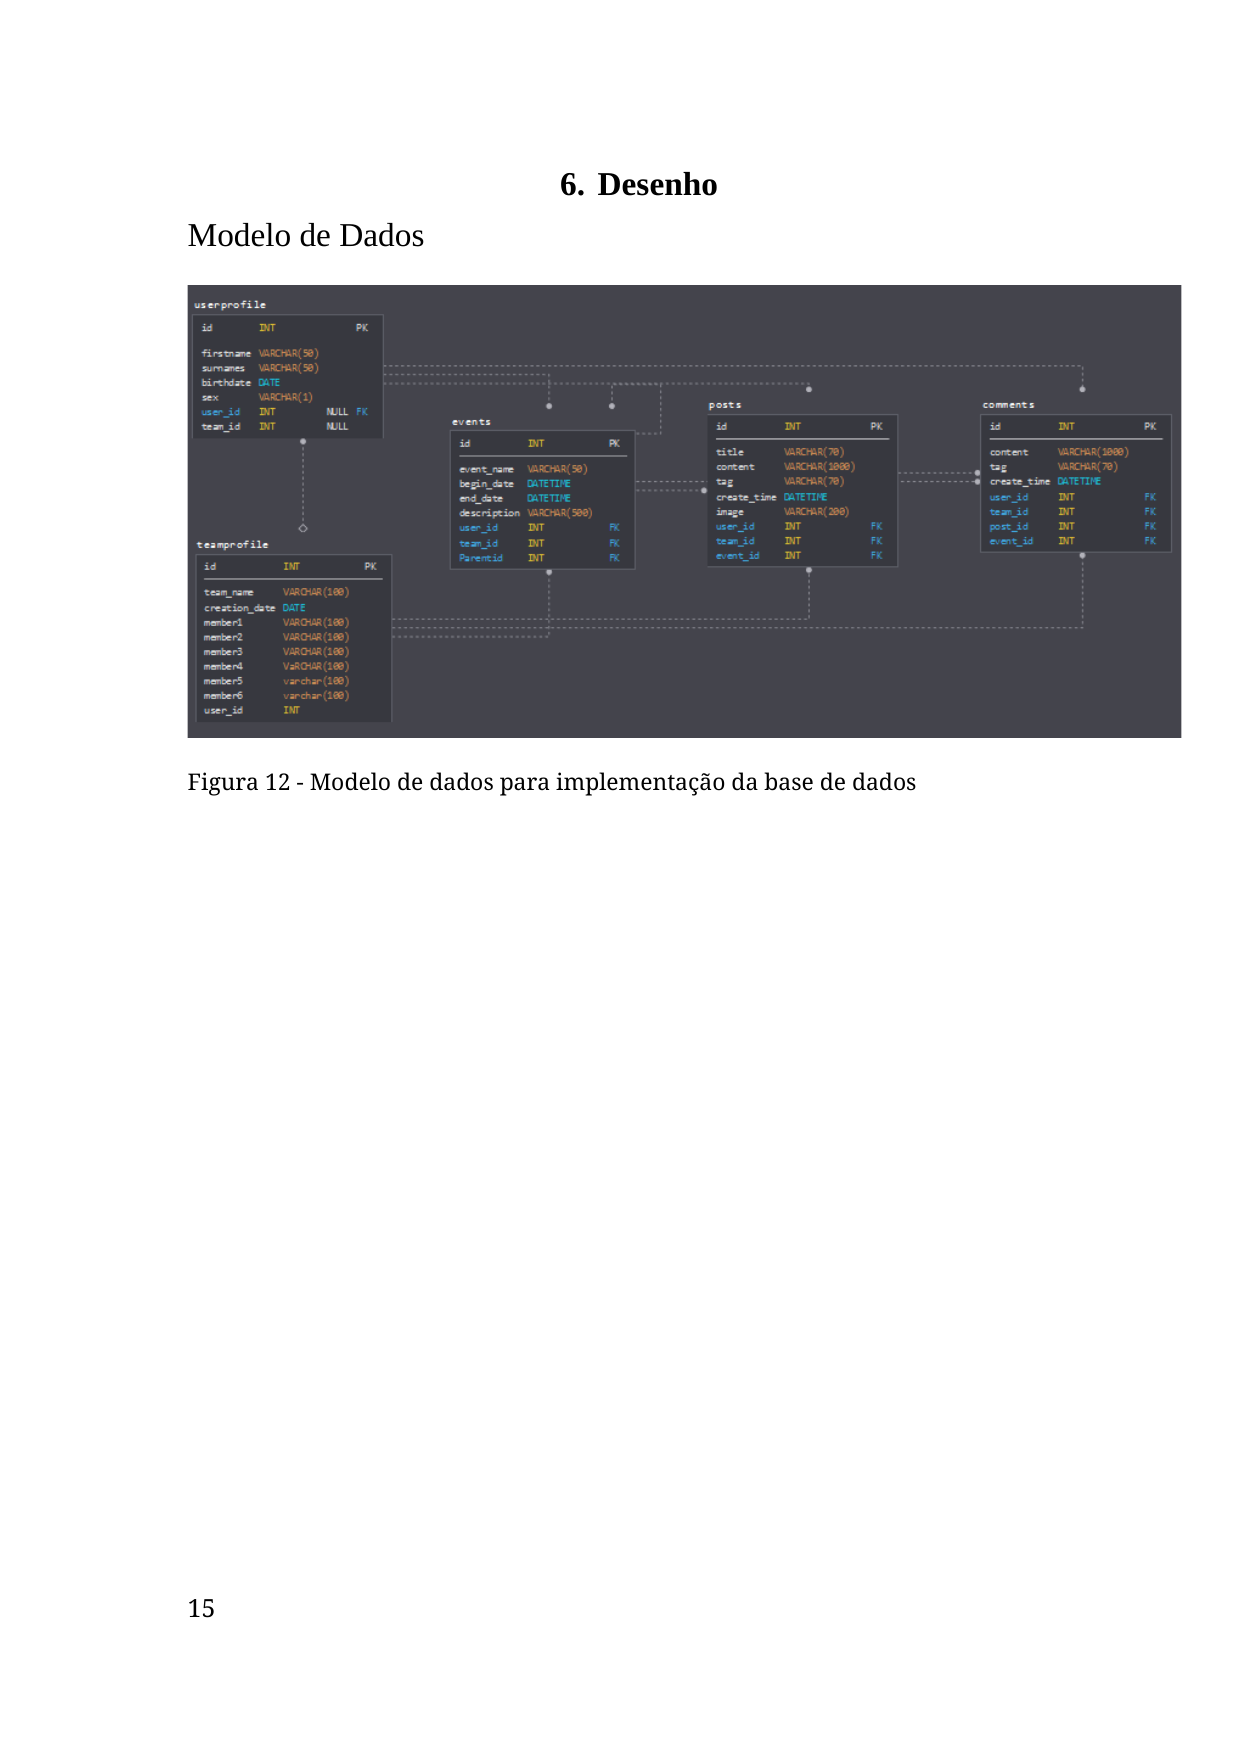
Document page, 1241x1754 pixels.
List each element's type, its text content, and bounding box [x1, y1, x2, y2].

text Modelo de Dados [187, 215, 1053, 254]
subtitle Desenho [225, 164, 1053, 203]
text Figura 12 - Modelo de dados para implementação da base de dados [187, 766, 1053, 797]
picture [187, 285, 1182, 738]
